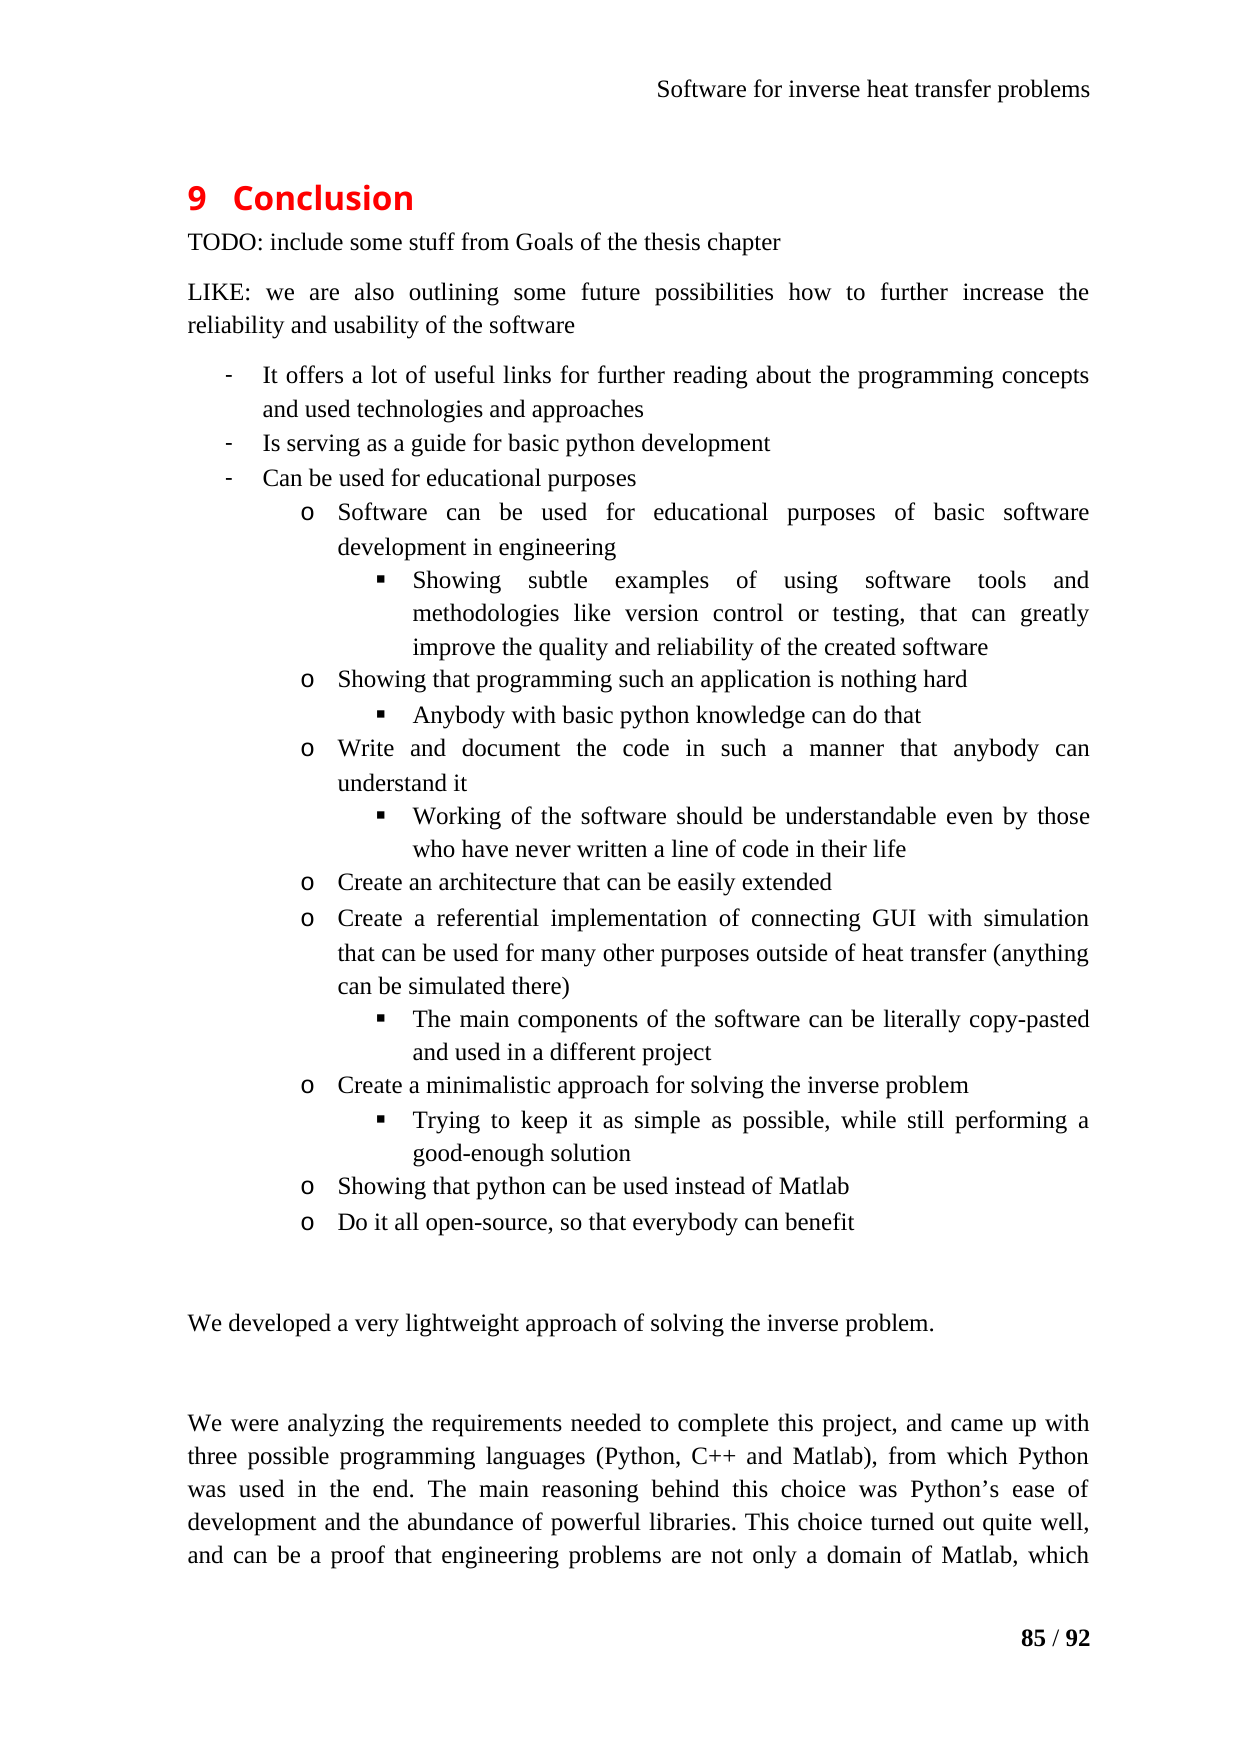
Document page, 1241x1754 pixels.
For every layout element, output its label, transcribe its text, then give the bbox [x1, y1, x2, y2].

list Can be used for educational purposes [225, 462, 1090, 493]
list Working of the software should be understandable even by those who have never written a line of code in their life [375, 801, 1090, 863]
list It offers a lot of useful links for further reading about the programming concepts and used technologies and approaches [225, 359, 1090, 423]
list Trying to keep it as simple as possible, while still performing a good-enough solution [375, 1105, 1090, 1167]
text TODO: include some stuff from Goals of the thesis chapter [187, 227, 1090, 256]
list Write and document the code in such a manner that anybody can understand it [300, 733, 1090, 797]
list Create a referential implementation of connecting GUI with simulation that can be used for many other purposes outside of heat transfer (anything can be simulated there) [300, 903, 1090, 999]
list Showing that python can be used instead of Matlab [300, 1171, 1090, 1202]
text LIKE: we are also outlining some future possibilities how to further increase the reliability and usability of the software [187, 277, 1090, 339]
list Anybody with basic python knowledge can do that [375, 700, 1090, 729]
list Do it all open-source, so that everybody can benefit [300, 1207, 1090, 1237]
list Software can be used for educational purposes of basic software development in engineering [300, 497, 1090, 561]
list The main components of the software can be literally copy-pasted and used in a different project [375, 1004, 1090, 1066]
list Create an architecture that can be easily extended [300, 867, 1090, 898]
text We developed a very lightweight approach of solving the inverse problem. [187, 1308, 1090, 1337]
list Showing that programming such an application is nothing hard [300, 664, 1090, 695]
subtitle Conclusion [187, 175, 1090, 220]
list Create a minimalistic approach for solving the inverse problem [300, 1070, 1090, 1101]
list Showing subtle examples of using software tools and methodologies like version control or testing, that can greatly improve the quality and reliability of the created software [375, 566, 1090, 660]
list Is serving as a guide for basic python development [225, 427, 1090, 458]
